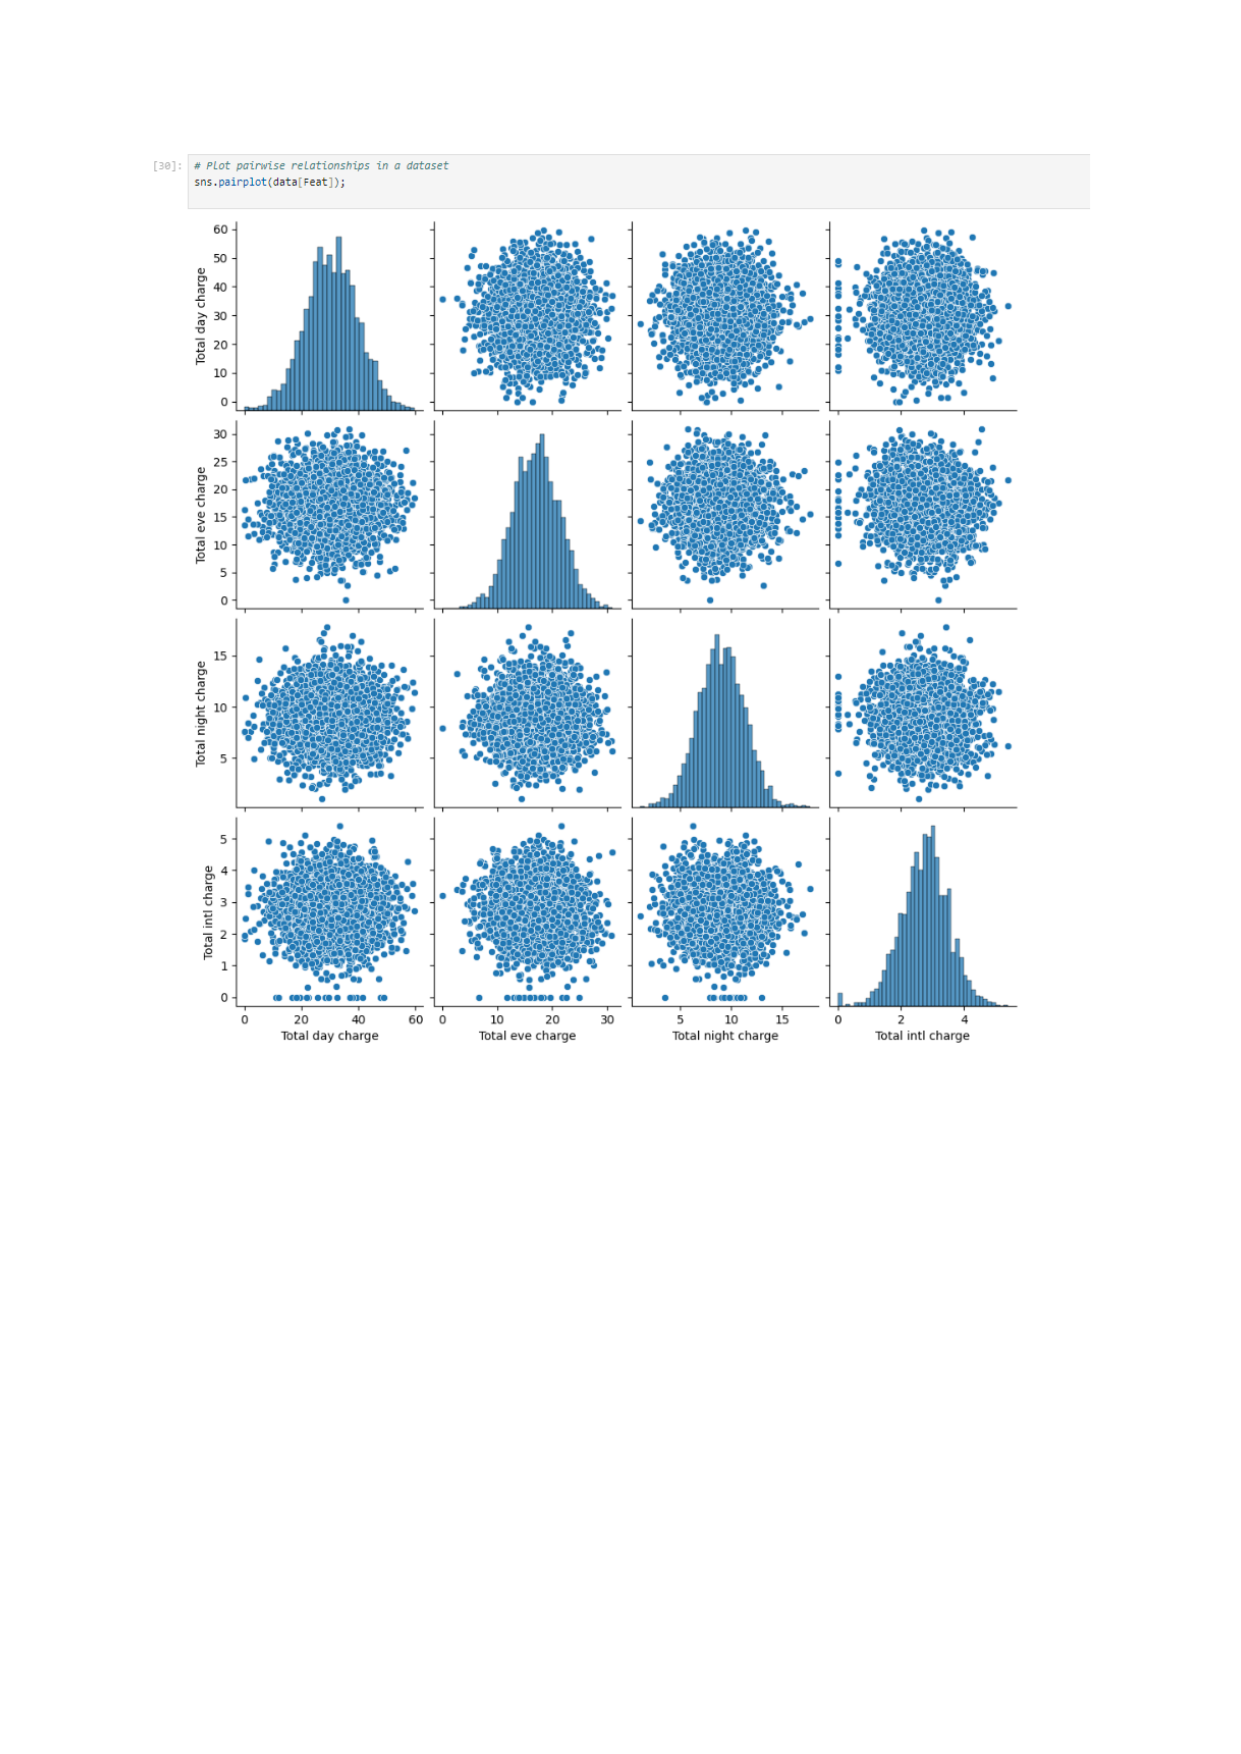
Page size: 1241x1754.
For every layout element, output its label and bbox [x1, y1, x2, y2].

picture [150, 150, 1091, 1052]
